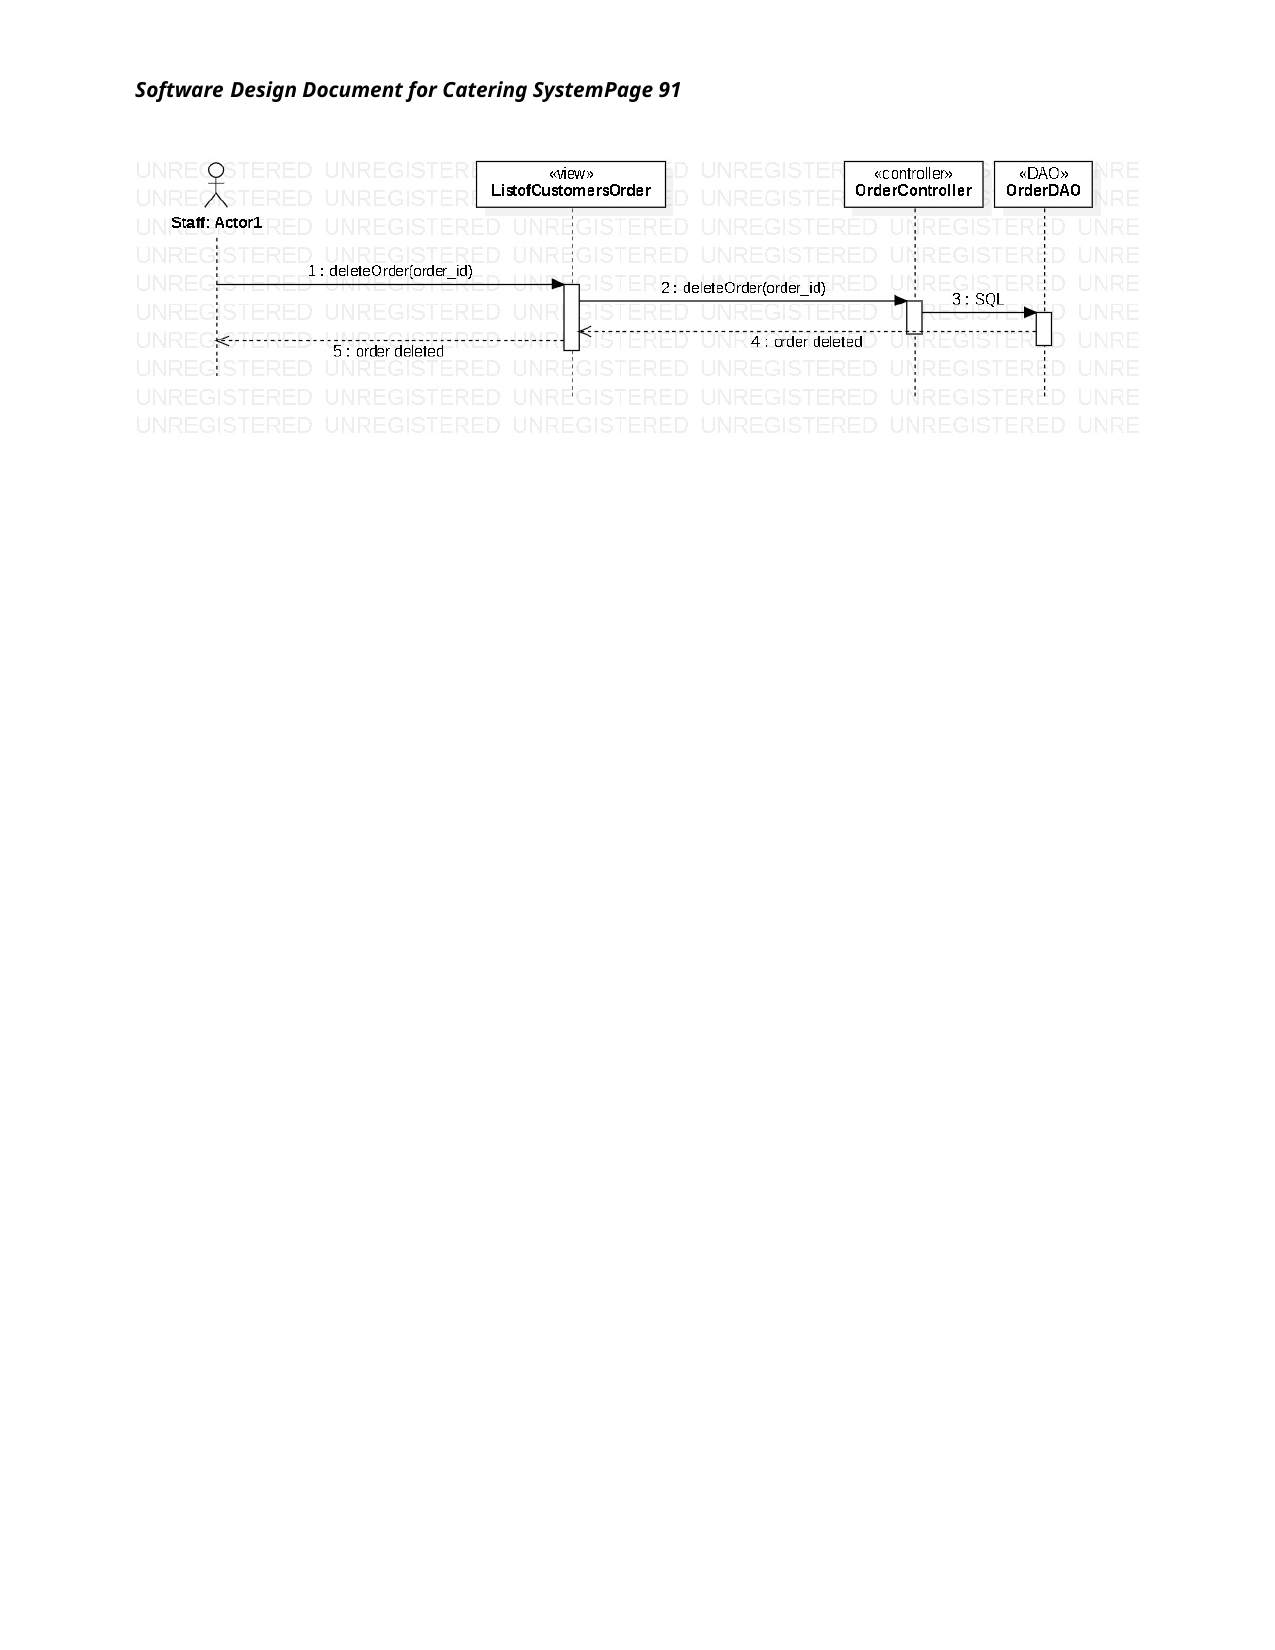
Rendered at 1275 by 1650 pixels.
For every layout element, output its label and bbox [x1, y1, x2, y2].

picture [135, 150, 1139, 443]
